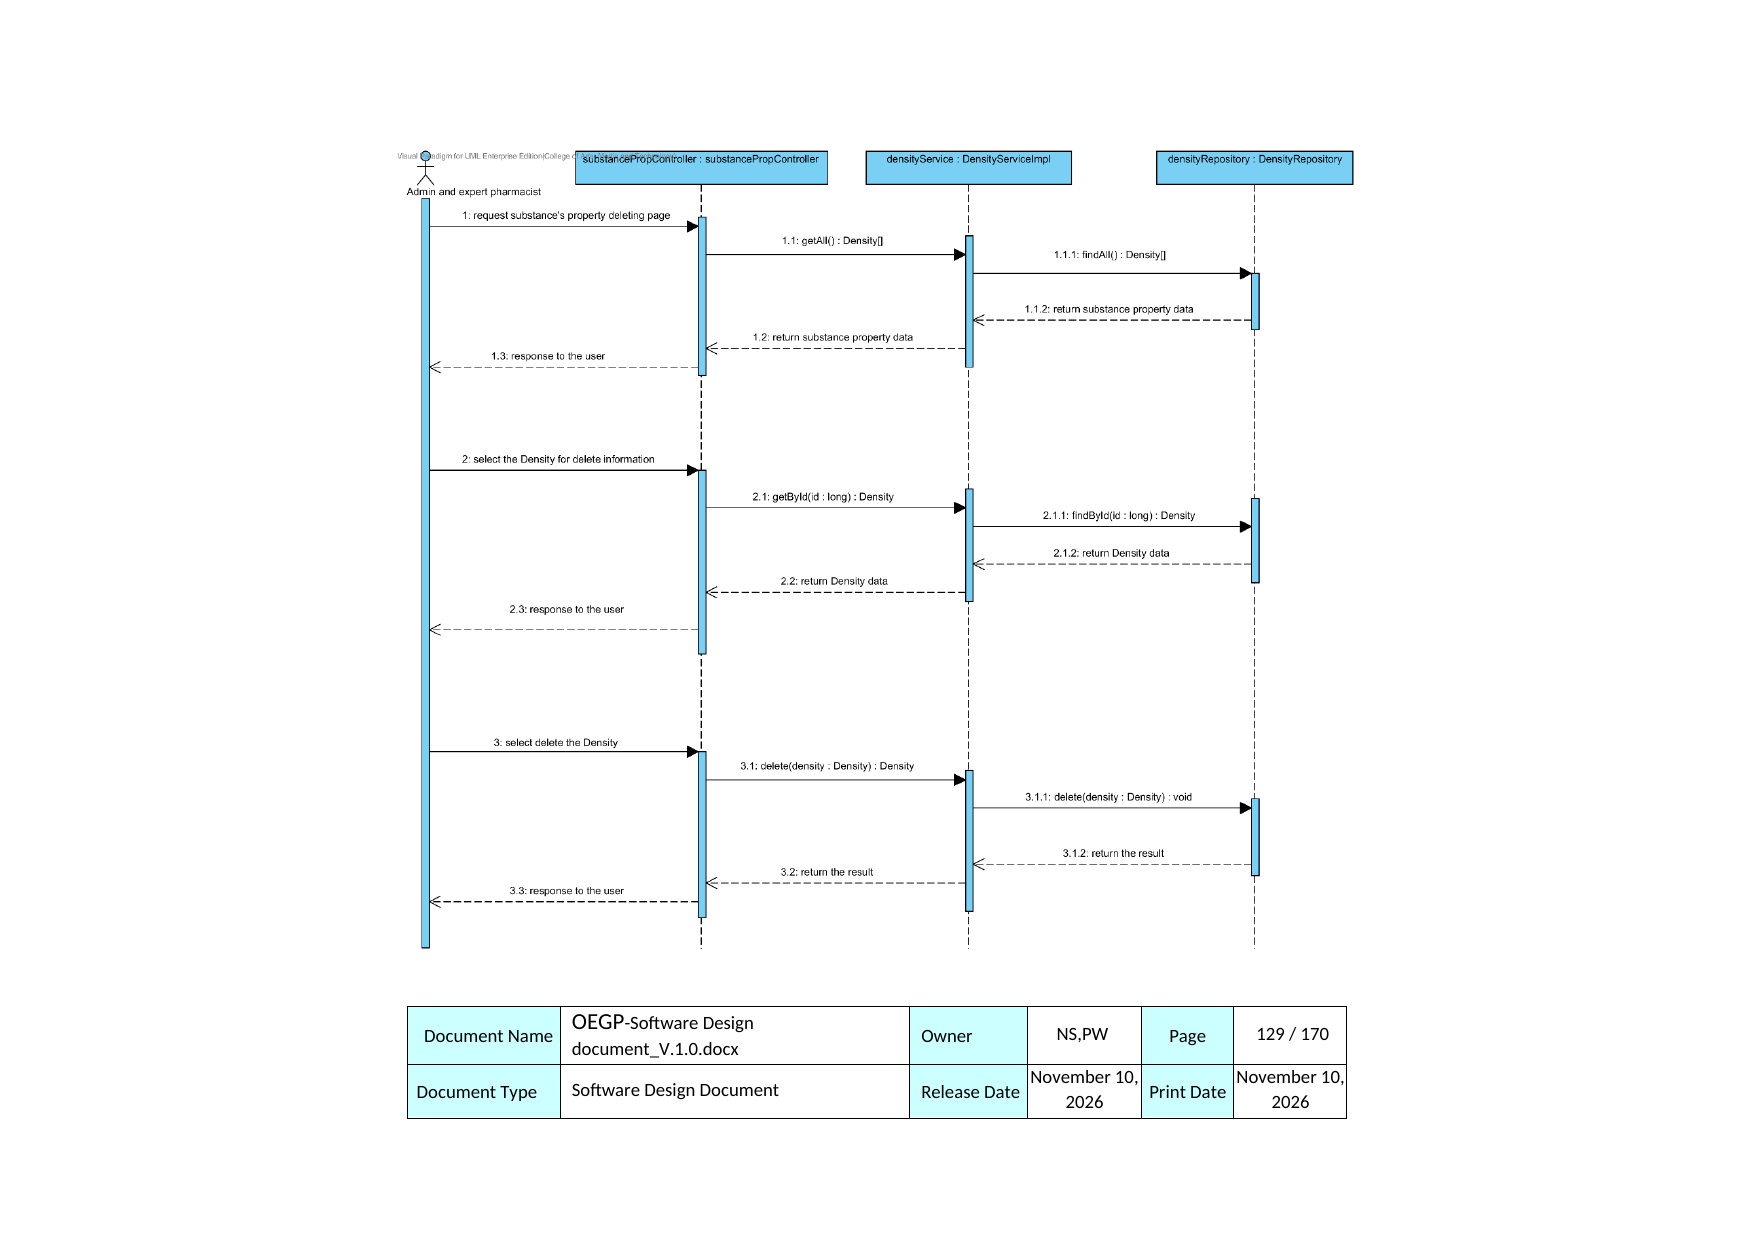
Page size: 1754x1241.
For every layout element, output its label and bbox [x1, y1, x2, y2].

picture [397, 150, 1357, 952]
